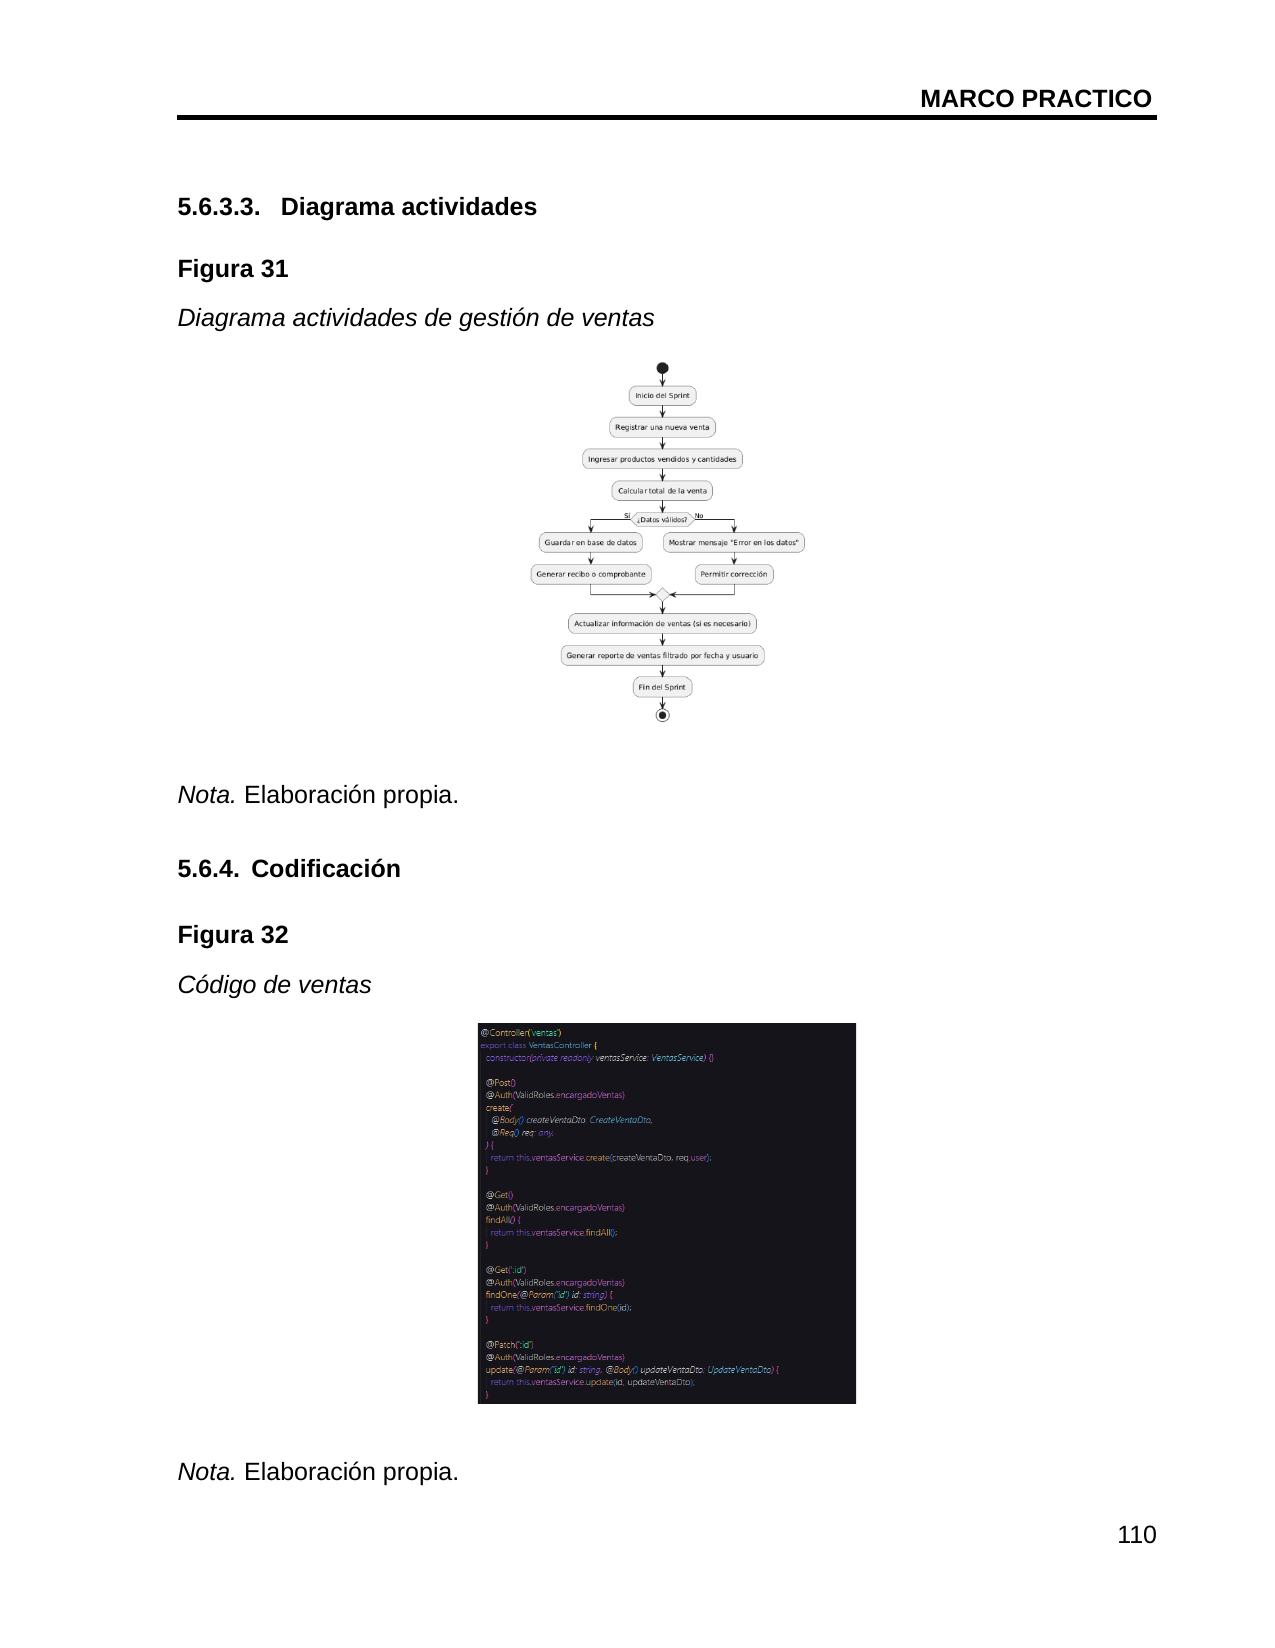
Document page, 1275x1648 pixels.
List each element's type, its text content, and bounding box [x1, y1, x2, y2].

picture [477, 1023, 857, 1404]
text Figura 32 [177, 920, 1157, 949]
text Nota. Elaboración propia. [177, 1457, 1157, 1486]
text Diagrama actividades de gestión de ventas [177, 303, 1157, 332]
text Código de ventas [177, 970, 1157, 998]
subtitle Codificación [177, 854, 1157, 883]
text Figura 31 [177, 254, 1157, 282]
subtitle Diagrama actividades [177, 192, 1157, 221]
picture [524, 357, 810, 727]
text Nota. Elaboración propia. [177, 780, 1157, 809]
